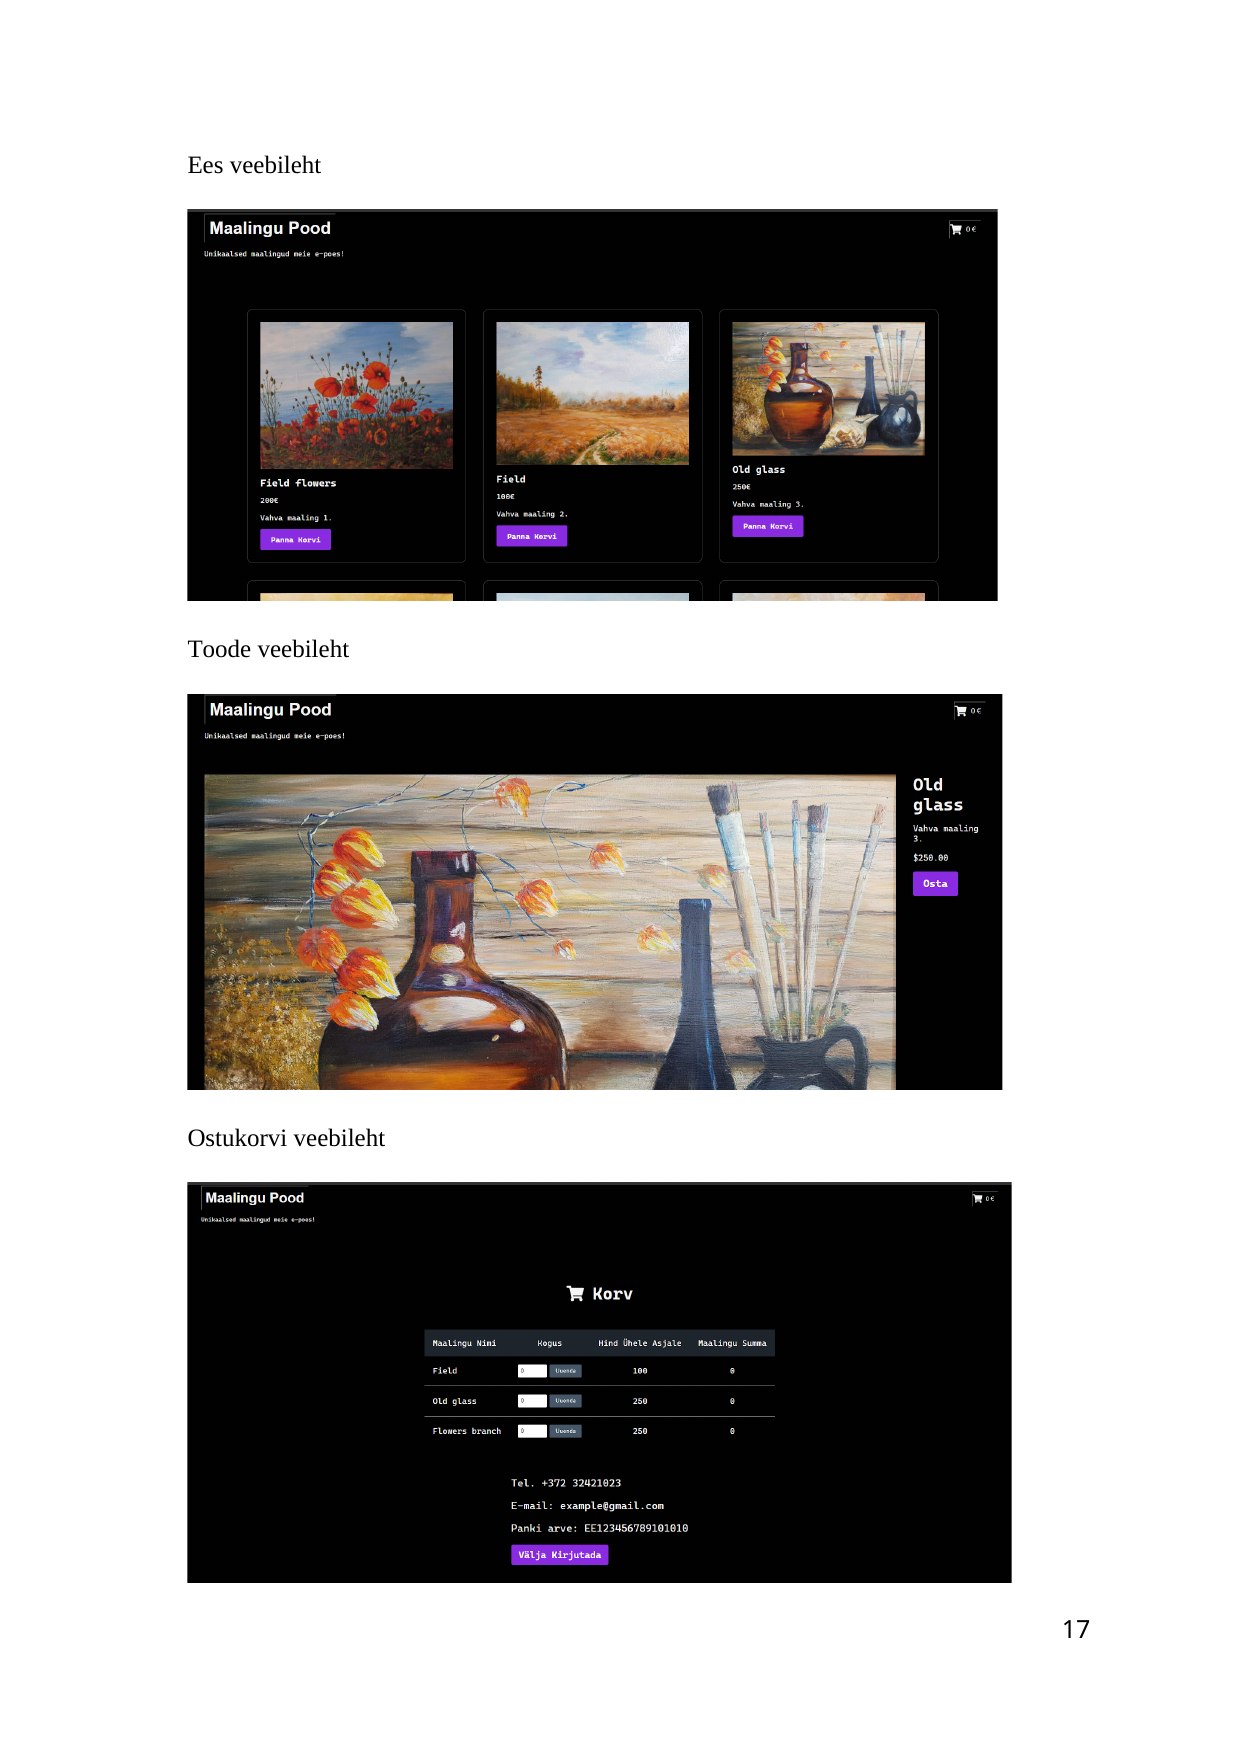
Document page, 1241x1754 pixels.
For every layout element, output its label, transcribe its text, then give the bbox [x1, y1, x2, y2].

text Ees veebileht [187, 150, 1090, 179]
text Toode veebileht [187, 634, 1090, 663]
picture [187, 209, 998, 601]
picture [187, 1182, 1012, 1583]
text Ostukorvi veebileht [187, 1123, 1090, 1152]
picture [187, 694, 1003, 1090]
